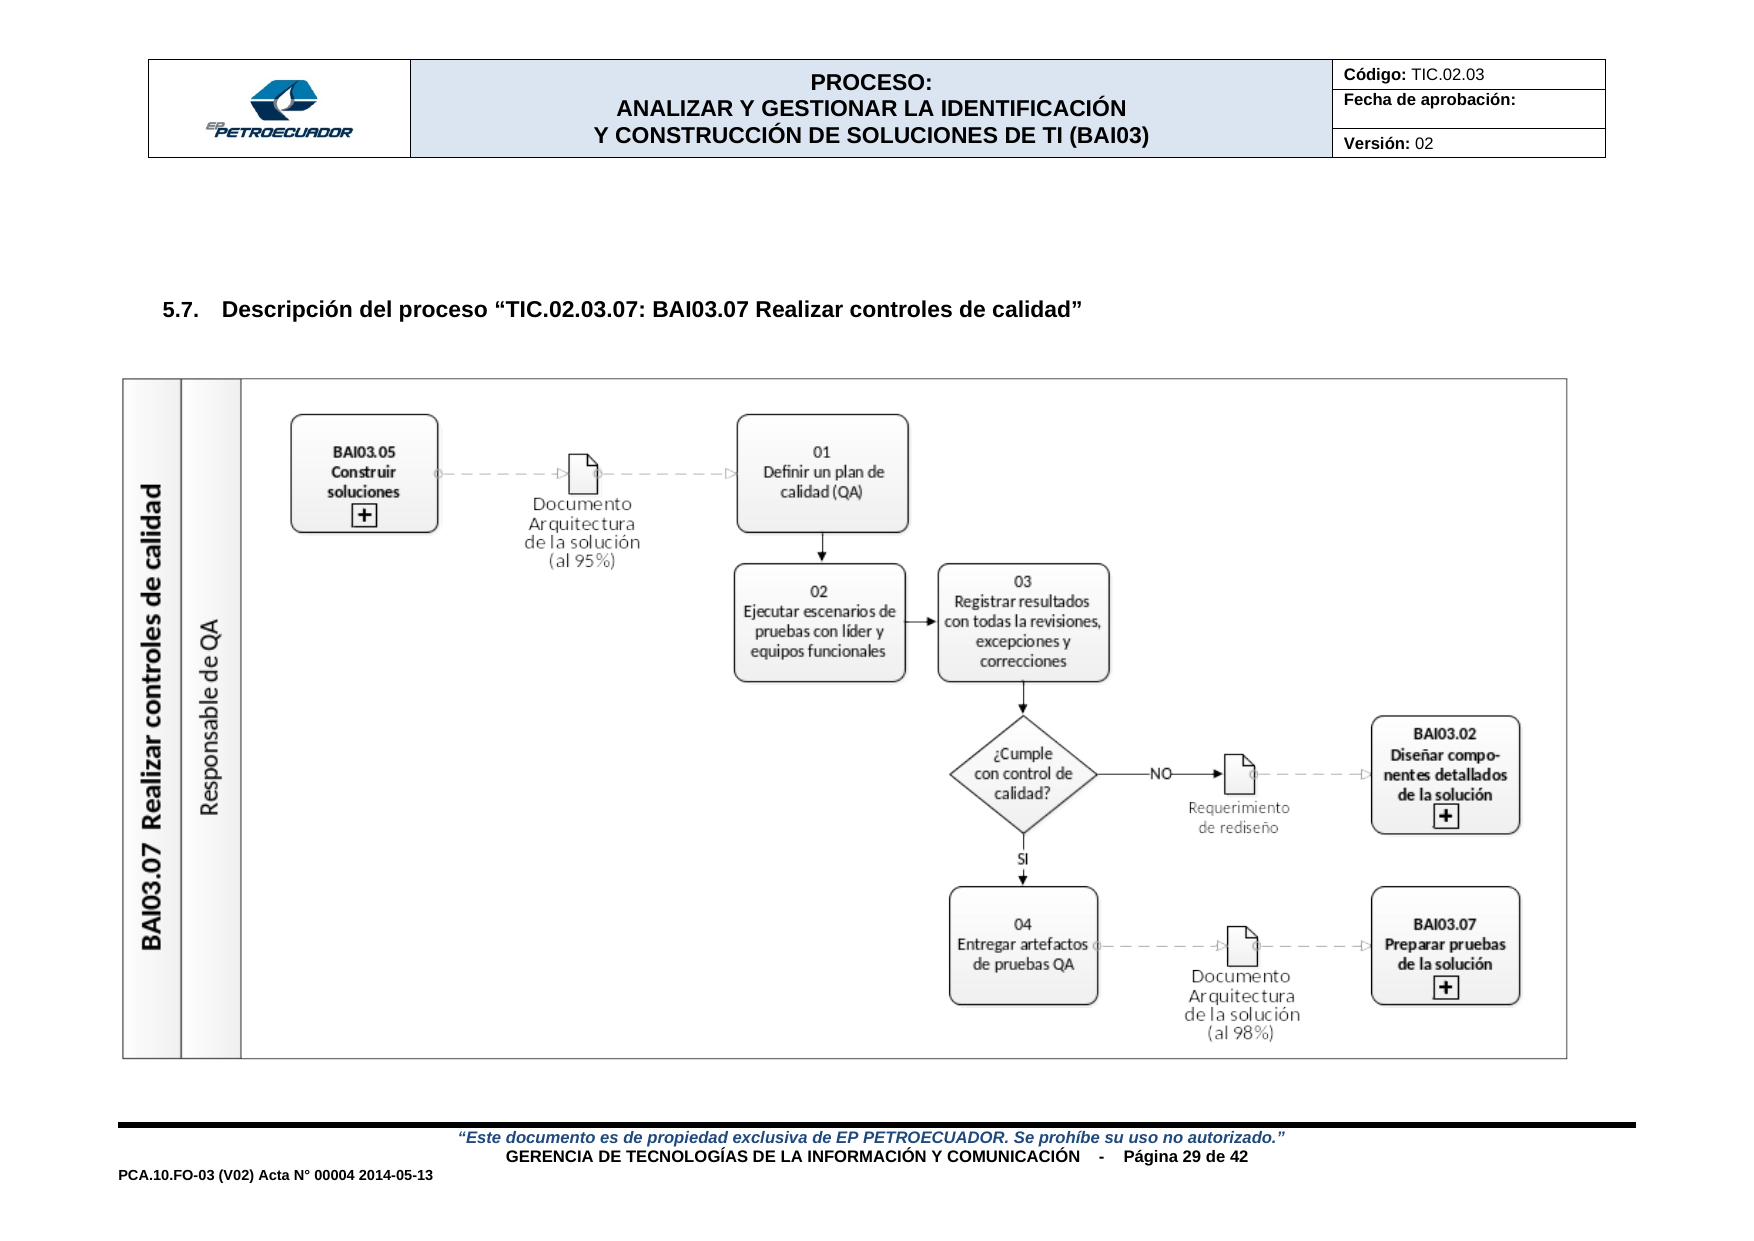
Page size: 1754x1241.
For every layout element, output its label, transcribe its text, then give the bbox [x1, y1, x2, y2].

picture [200, 76, 359, 141]
subtitle Descripción del proceso “TIC.02.03.07: BAI03.07 Realizar controles de calidad” [162, 296, 1636, 323]
